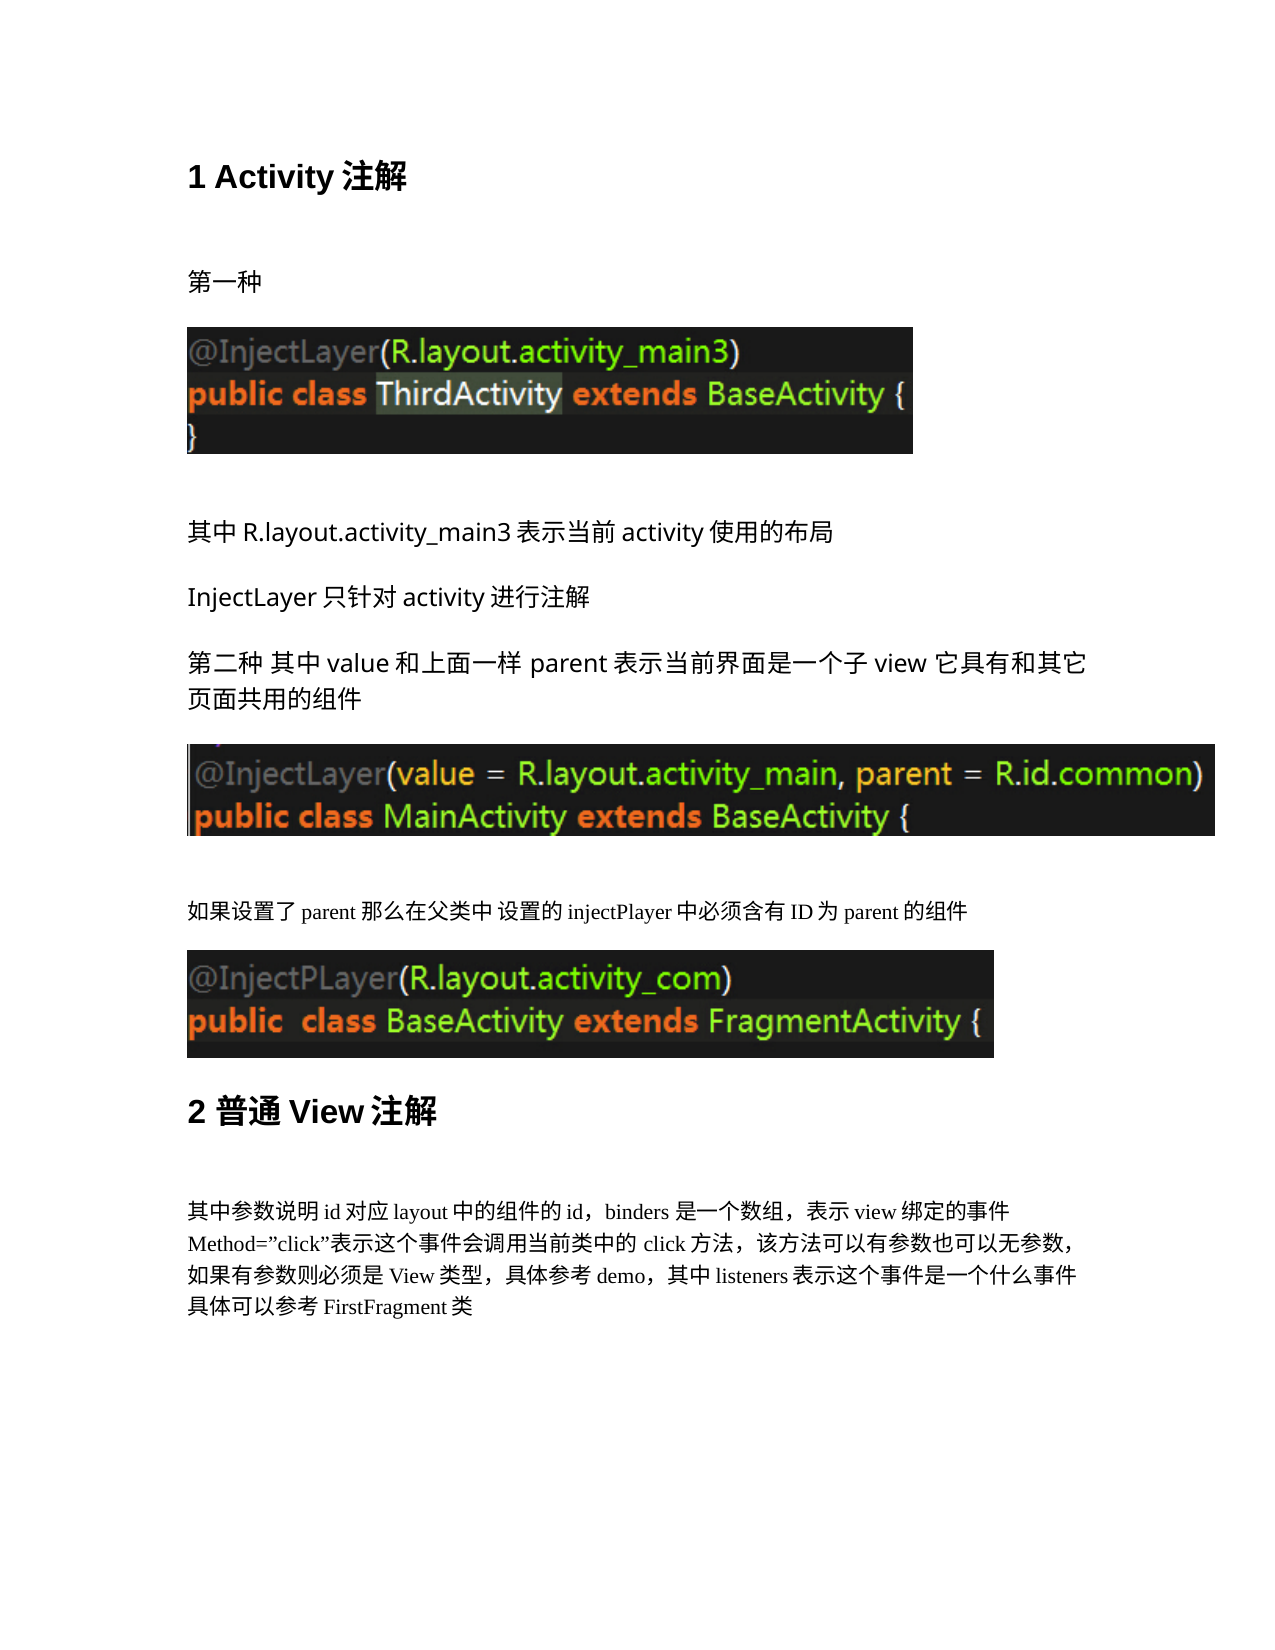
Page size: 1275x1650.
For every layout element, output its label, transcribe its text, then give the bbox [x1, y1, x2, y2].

text 第二种 其中value和上面一样 parent表示当前界面是一个子view 它具有和其它页面共用的组件 [187, 643, 1087, 716]
picture [187, 327, 913, 454]
picture [187, 744, 1215, 836]
text InjectLayer只针对activity进行注解 [187, 578, 1087, 614]
subtitle 1 Activity注解 [187, 150, 1087, 198]
text 具体可以参考FirstFragment类 [187, 1289, 1087, 1321]
text 其中参数说明 id对应layout中的组件的id，binders 是一个数组，表示view绑定的事件 [187, 1194, 1087, 1226]
text Method=”click”表示这个事件会调用当前类中的click方法，该方法可以有参数也可以无参数，如果有参数则必须是View类型，具体参考demo，其中listeners表示这个事件是一个什么事件 [187, 1226, 1087, 1289]
subtitle 2 普通View注解 [187, 1084, 1087, 1133]
text 如果设置了parent 那么在父类中 设置的injectPlayer中必须含有ID为parent的组件 [187, 894, 1087, 926]
text 其中R.layout.activity_main3表示当前activity使用的布局 [187, 512, 1087, 549]
picture [187, 950, 994, 1058]
text 第一种 [187, 262, 1087, 298]
